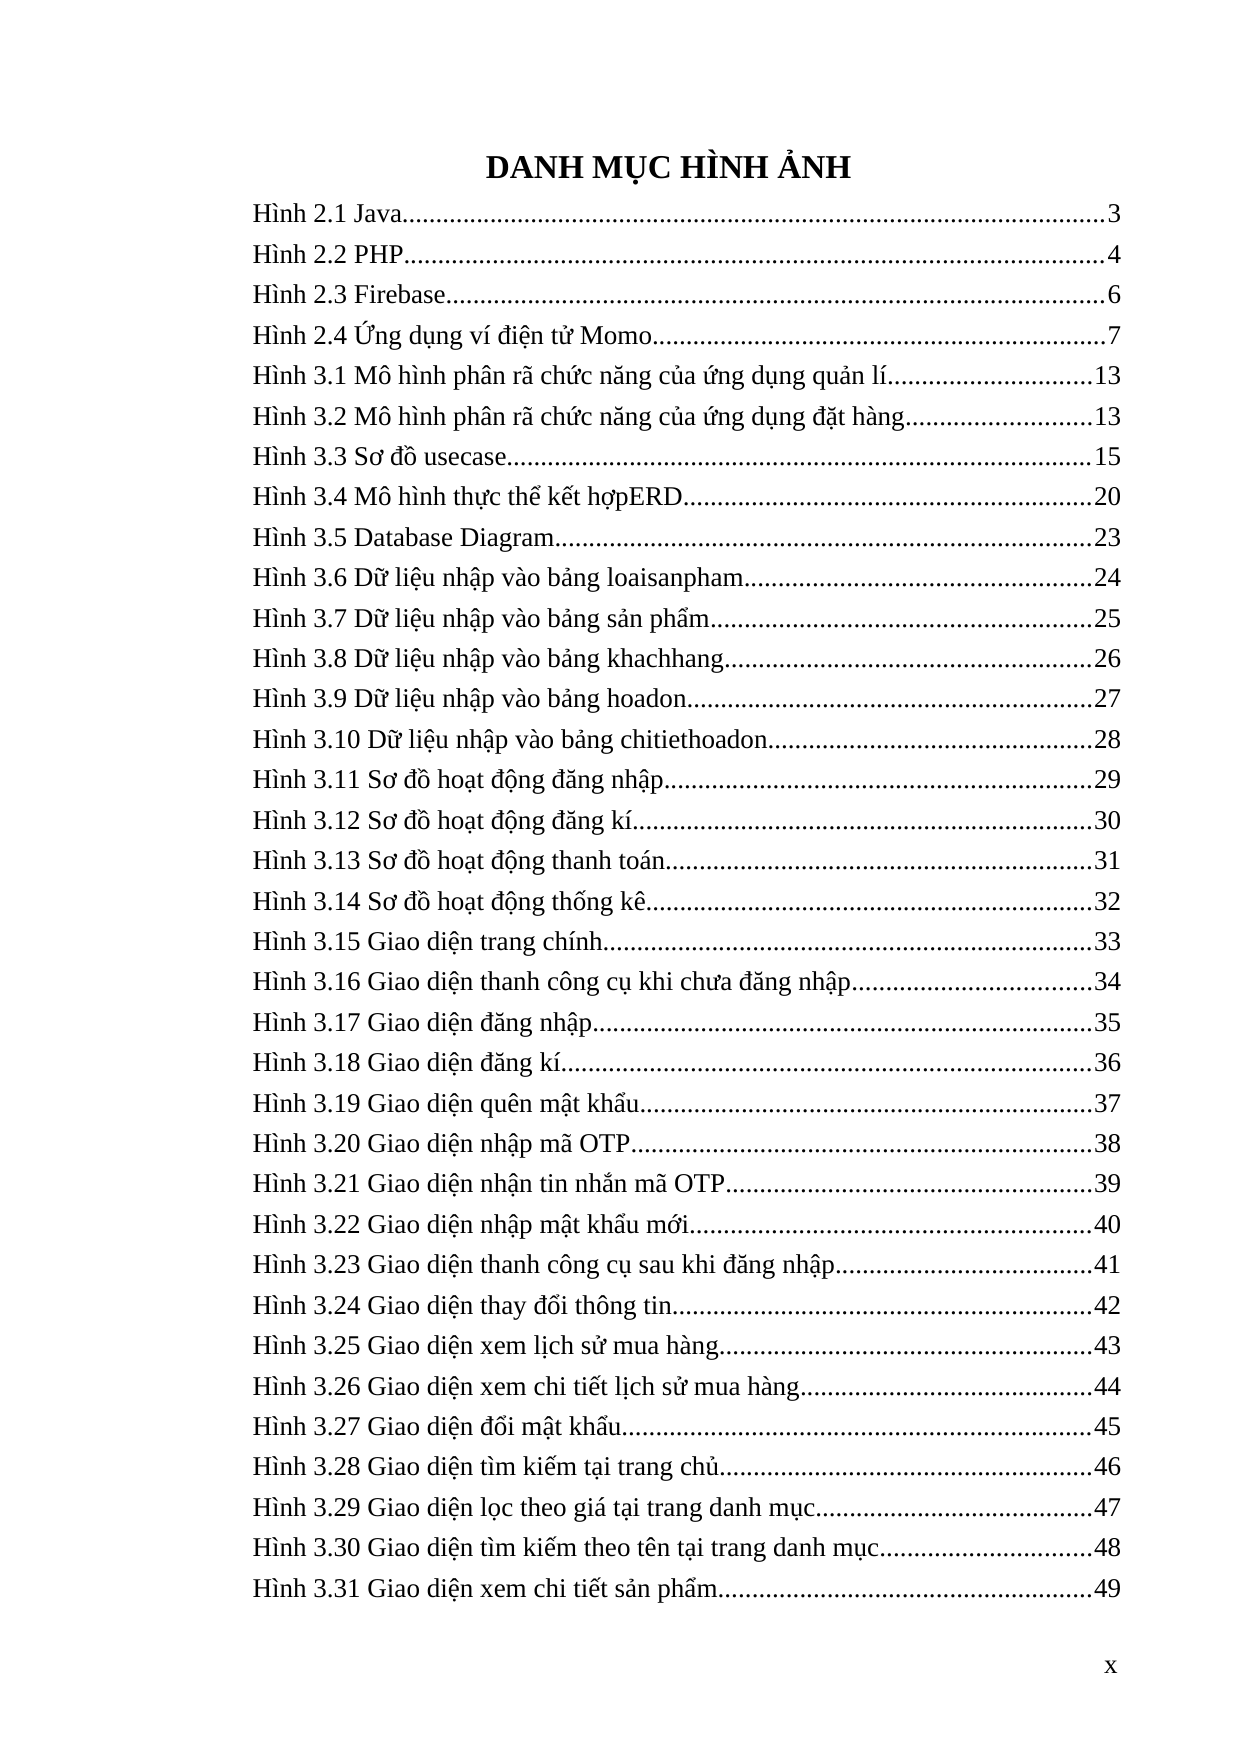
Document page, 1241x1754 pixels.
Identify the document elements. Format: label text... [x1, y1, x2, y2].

text Hình 3.29 Giao diện lọc theo giá tại trang danh mục 47 [177, 1491, 1122, 1522]
text Hình 3.23 Giao diện thanh công cụ sau khi đăng nhập 41 [177, 1248, 1122, 1279]
text Hình 2.2 PHP 4 [177, 238, 1122, 269]
text Hình 3.9 Dữ liệu nhập vào bảng hoadon 27 [177, 682, 1122, 714]
text Hình 2.3 Firebase 6 [177, 278, 1122, 309]
text Hình 3.24 Giao diện thay đổi thông tin 42 [177, 1289, 1122, 1320]
text Hình 3.14 Sơ đồ hoạt động thống kê 32 [177, 884, 1122, 916]
text Hình 3.28 Giao diện tìm kiếm tại trang chủ 46 [177, 1450, 1122, 1482]
text Hình 3.18 Giao diện đăng kí 36 [177, 1046, 1122, 1077]
text Hình 3.19 Giao diện quên mật khẩu 37 [177, 1087, 1122, 1118]
text Hình 3.2 Mô hình phân rã chức năng của ứng dụng đặt hàng 13 [177, 399, 1122, 431]
text Hình 3.4 Mô hình thực thể kết hợpERD 20 [177, 480, 1122, 512]
text Hình 2.1 Java 3 [177, 197, 1122, 229]
text Hình 3.6 Dữ liệu nhập vào bảng loaisanpham 24 [177, 561, 1122, 592]
text Hình 3.21 Giao diện nhận tin nhắn mã OTP 39 [177, 1167, 1122, 1199]
text Hình 3.15 Giao diện trang chính 33 [177, 925, 1122, 956]
text Hình 3.26 Giao diện xem chi tiết lịch sử mua hàng 44 [177, 1369, 1122, 1401]
text Hình 3.16 Giao diện thanh công cụ khi chưa đăng nhập 34 [177, 965, 1122, 997]
text Hình 3.22 Giao diện nhập mật khẩu mới 40 [177, 1208, 1122, 1239]
text Hình 3.8 Dữ liệu nhập vào bảng khachhang 26 [177, 642, 1122, 673]
subtitle DANH MỤC HÌNH ẢNH [215, 148, 1122, 186]
text Hình 3.20 Giao diện nhập mã OTP 38 [177, 1127, 1122, 1158]
text Hình 3.11 Sơ đồ hoạt động đăng nhập 29 [177, 763, 1122, 794]
text Hình 3.7 Dữ liệu nhập vào bảng sản phẩm 25 [177, 602, 1122, 633]
text Hình 3.12 Sơ đồ hoạt động đăng kí 30 [177, 804, 1122, 835]
text Hình 2.4 Ứng dụng ví điện tử Momo 7 [177, 319, 1122, 350]
text Hình 3.31 Giao diện xem chi tiết sản phẩm 49 [177, 1572, 1122, 1603]
text Hình 3.10 Dữ liệu nhập vào bảng chitiethoadon 28 [177, 723, 1122, 754]
text Hình 3.13 Sơ đồ hoạt động thanh toán 31 [177, 844, 1122, 875]
text Hình 3.27 Giao diện đổi mật khẩu 45 [177, 1410, 1122, 1441]
text Hình 3.17 Giao diện đăng nhập 35 [177, 1006, 1122, 1037]
text Hình 3.3 Sơ đồ usecase 15 [177, 440, 1122, 471]
text Hình 3.25 Giao diện xem lịch sử mua hàng 43 [177, 1329, 1122, 1360]
text Hình 3.1 Mô hình phân rã chức năng của ứng dụng quản lí 13 [177, 359, 1122, 390]
text Hình 3.5 Database Diagram 23 [177, 521, 1122, 552]
text Hình 3.30 Giao diện tìm kiếm theo tên tại trang danh mục 48 [177, 1531, 1122, 1562]
